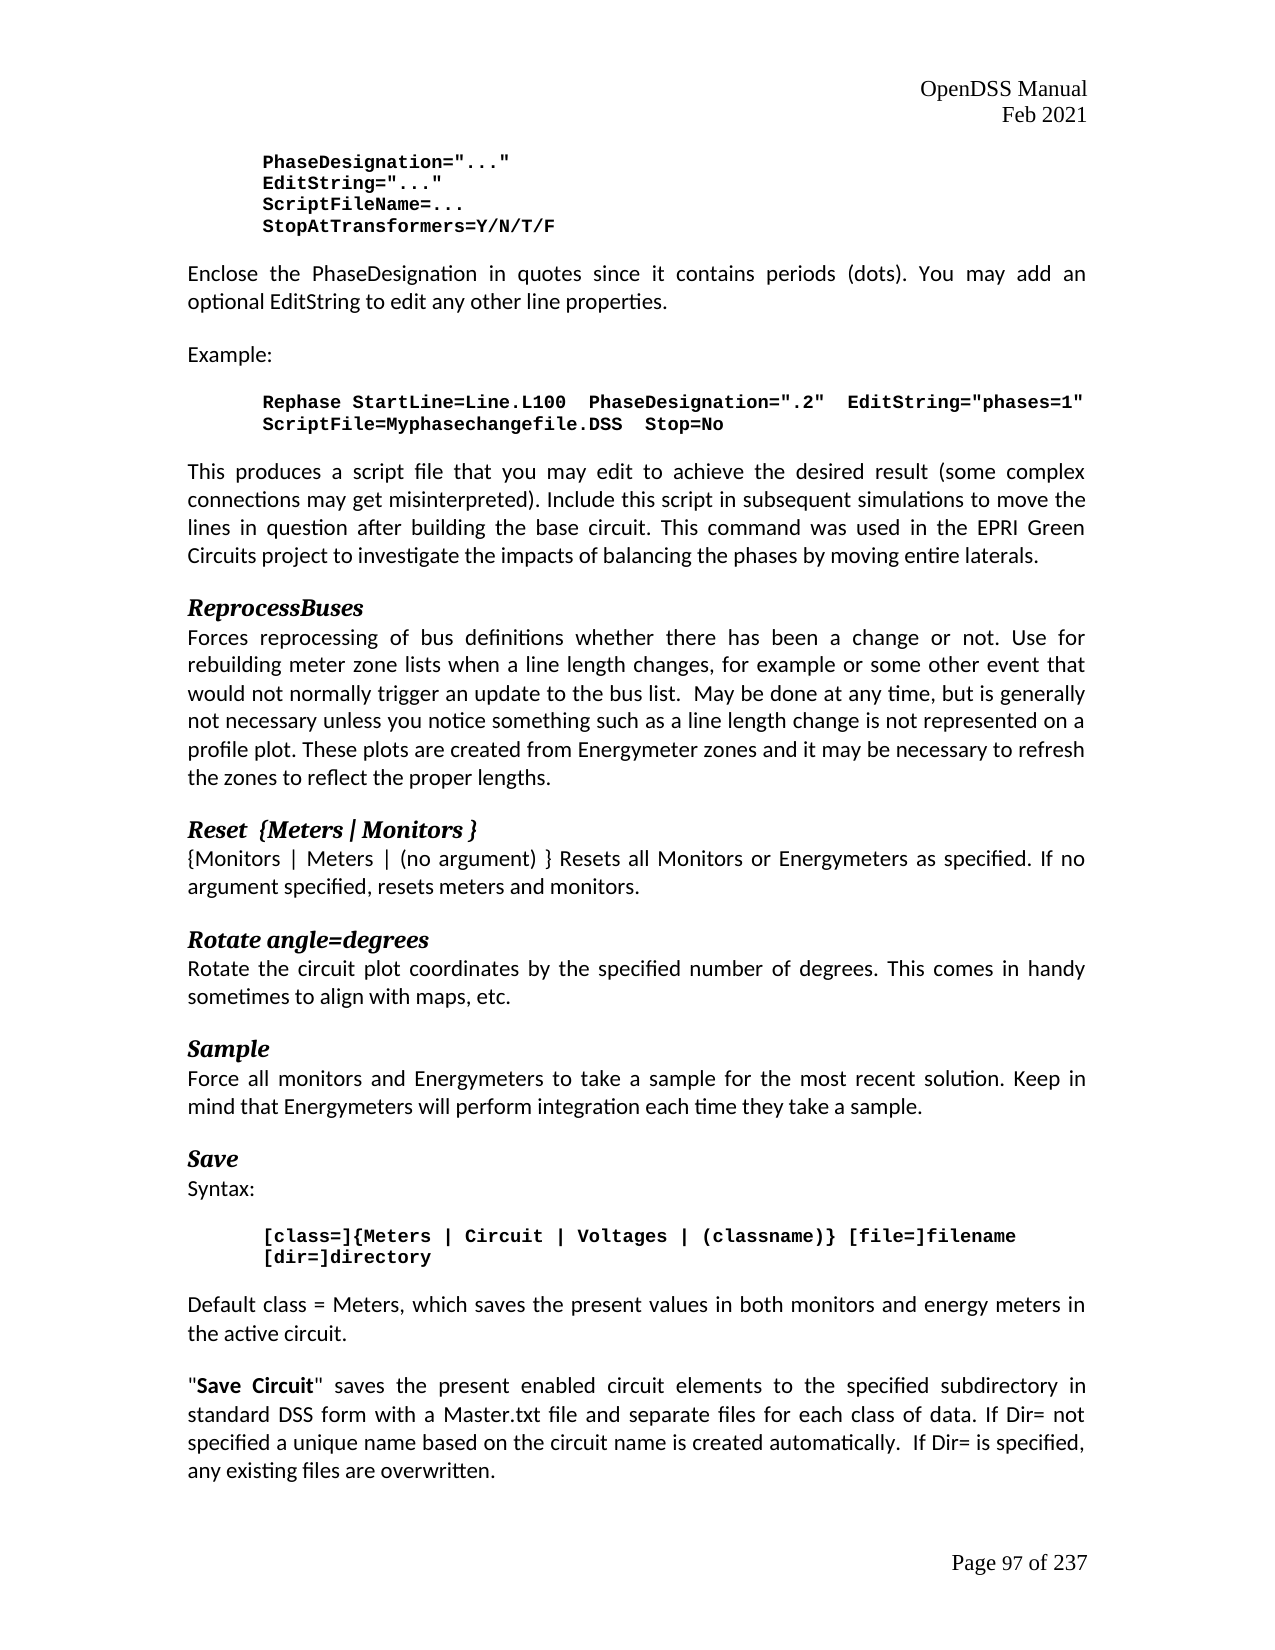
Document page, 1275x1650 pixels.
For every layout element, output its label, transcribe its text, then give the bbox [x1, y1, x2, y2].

subtitle Save [187, 1145, 1087, 1174]
text Example: [187, 340, 1087, 368]
subtitle Reset {Meters | Monitors } [187, 816, 1087, 844]
text Forces reprocessing of bus definitions whether there has been a change or not. Use for rebuilding meter zone lists when a line length changes, for example or some other event that would not normally trigger an update to the bus list. May be done at any time, but is generally not necessary unless you notice something such as a line length change is not represented on a profile plot. These plots are created from Energymeter zones and it may be necessary to refresh the zones to reflect the proper lengths. [187, 623, 1087, 791]
text Syntax: [187, 1174, 1087, 1202]
text {Monitors | Meters | (no argument) } Resets all Monitors or Energymeters as specified. If no argument specified, resets meters and monitors. [187, 844, 1087, 901]
text [class=]{Meters | Circuit | Voltages | (classname)} [file=]filename [dir=]directory [262, 1227, 1087, 1269]
text EditString="..." [262, 174, 1087, 195]
text Enclose the PhaseDesignation in quotes since it contains periods (dots). You may add an optional EditString to edit any other line properties. [187, 259, 1087, 315]
subtitle Rotate angle=degrees [187, 926, 1087, 954]
subtitle ReprocessBuses [187, 594, 1087, 623]
text Force all monitors and Energymeters to take a sample for the most recent solution. Keep in mind that Energymeters will perform integration each time they take a sample. [187, 1064, 1087, 1120]
text PhaseDesignation="..." [262, 153, 1087, 174]
text "Save Circuit" saves the present enabled circuit elements to the specified subdirectory in standard DSS form with a Master.txt file and separate files for each class of data. If Dir= not specified a unique name based on the circuit name is created automatically. If Dir= is specified, any existing files are overwritten. [187, 1372, 1087, 1484]
text ScriptFileName=... [262, 195, 1087, 216]
subtitle Sample [187, 1035, 1087, 1064]
text Default class = Meters, which saves the present values in both monitors and energy meters in the active circuit. [187, 1291, 1087, 1347]
text This produces a script file that you may edit to achieve the desired result (some complex connections may get misinterpreted). Include this script in subsequent simulations to move the lines in question after building the base circuit. This command was used in the EPRI Green Circuits project to investigate the impacts of balancing the phases by moving entire laterals. [187, 457, 1087, 569]
text StopAtTransformers=Y/N/T/F [262, 216, 1087, 238]
text Rephase StartLine=Line.L100 PhaseDesignation=".2" EditString="phases=1" ScriptFile=Myphasechangefile.DSS Stop=No [262, 393, 1087, 436]
text Rotate the circuit plot coordinates by the specified number of degrees. This comes in handy sometimes to align with maps, etc. [187, 954, 1087, 1010]
